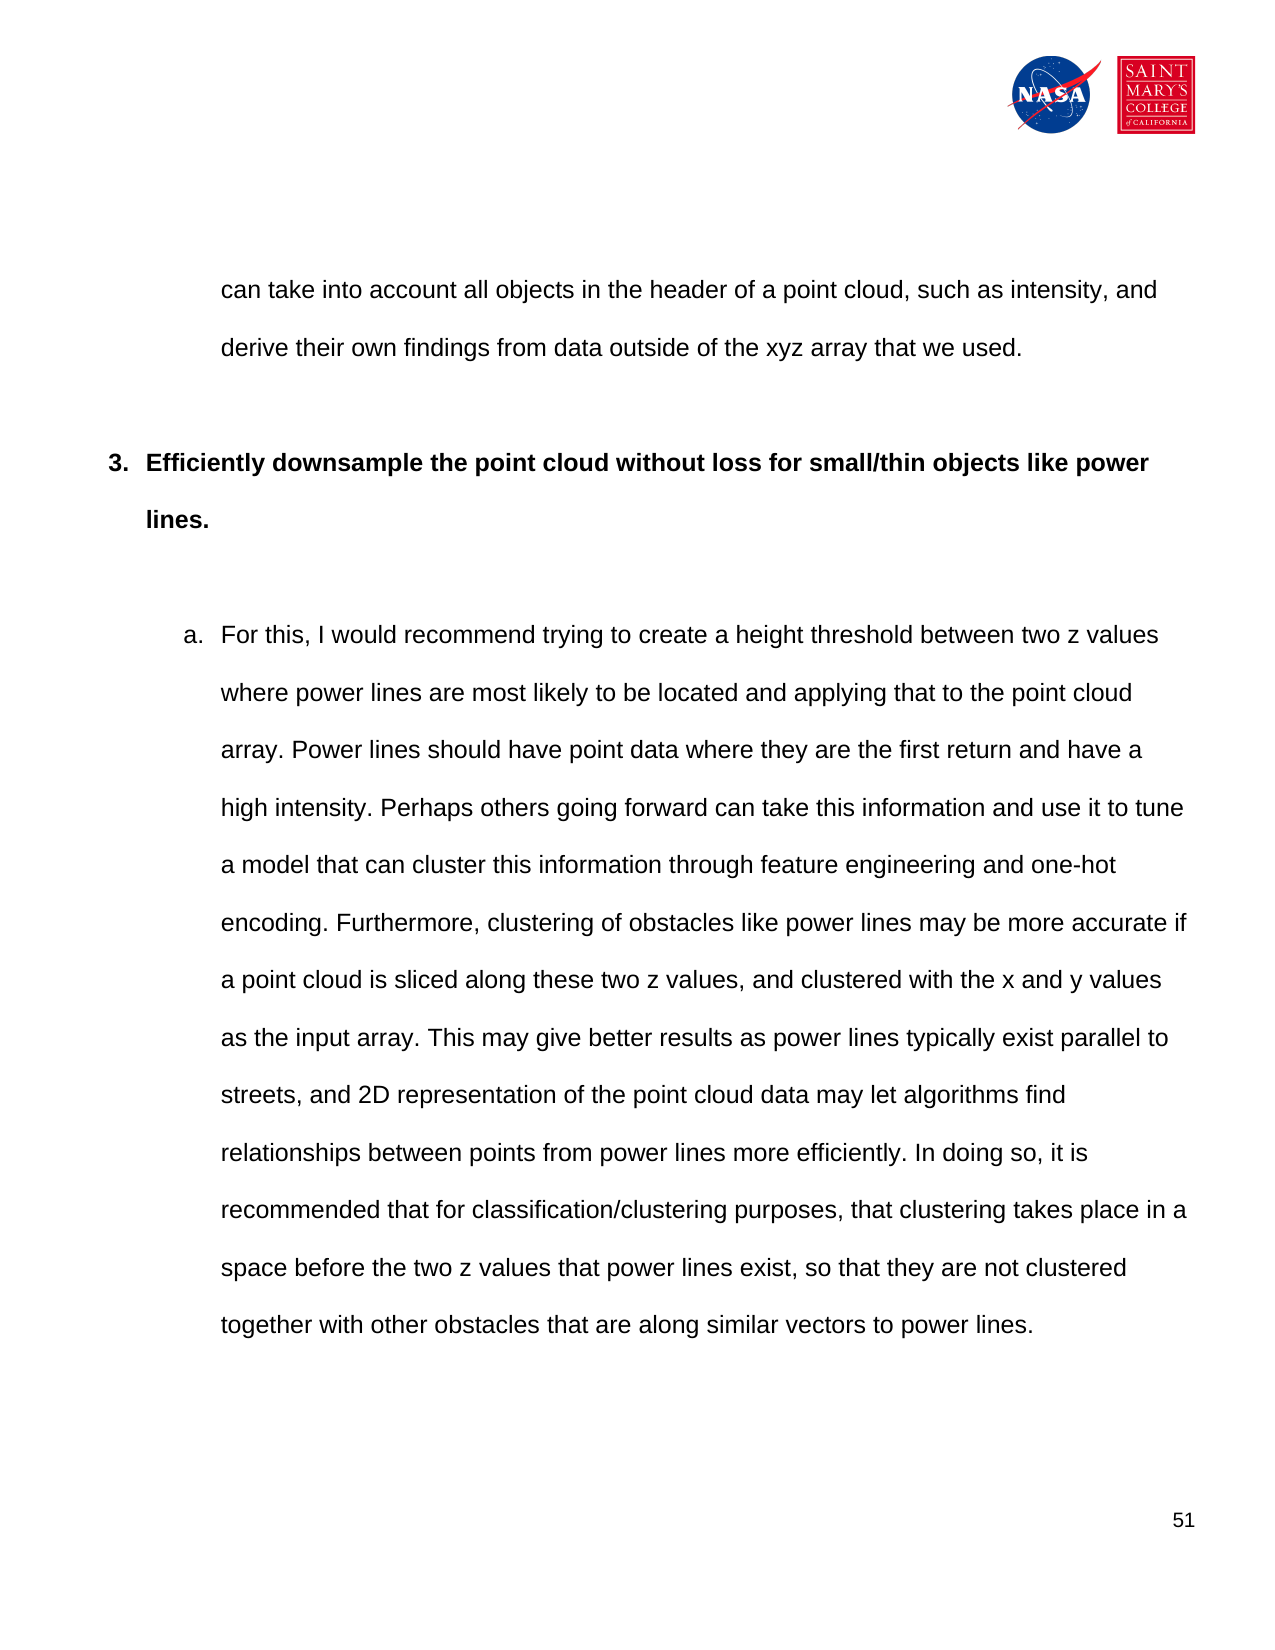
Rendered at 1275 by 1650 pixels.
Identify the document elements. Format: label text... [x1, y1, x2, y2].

picture [1007, 56, 1102, 134]
picture [1117, 56, 1196, 134]
list For this, I would recommend trying to create a height threshold between two z values where power lines are most likely to be located and applying that to the point cloud array. Power lines should have point data where they are the first return and have a high intensity. Perhaps others going forward can take this information and use it to tune a model that can cluster this information through feature engineering and one-hot encoding. Furthermore, clustering of obstacles like power lines may be more accurate if a point cloud is sliced along these two z values, and clustered with the x and y values as the input array. This may give better results as power lines typically exist parallel to streets, and 2D representation of the point cloud data may let algorithms find relationships between points from power lines more efficiently. In doing so, it is recommended that for classification/clustering purposes, that clustering takes place in a space before the two z values that power lines exist, so that they are not clustered together with other obstacles that are along similar vectors to power lines. [183, 620, 1195, 1339]
text can take into account all objects in the header of a point cloud, such as intensity, and derive their own findings from data outside of the xyz array that we used. [221, 275, 1195, 361]
list Efficiently downsample the point cloud without loss for small/thin objects like power lines. [108, 448, 1195, 534]
